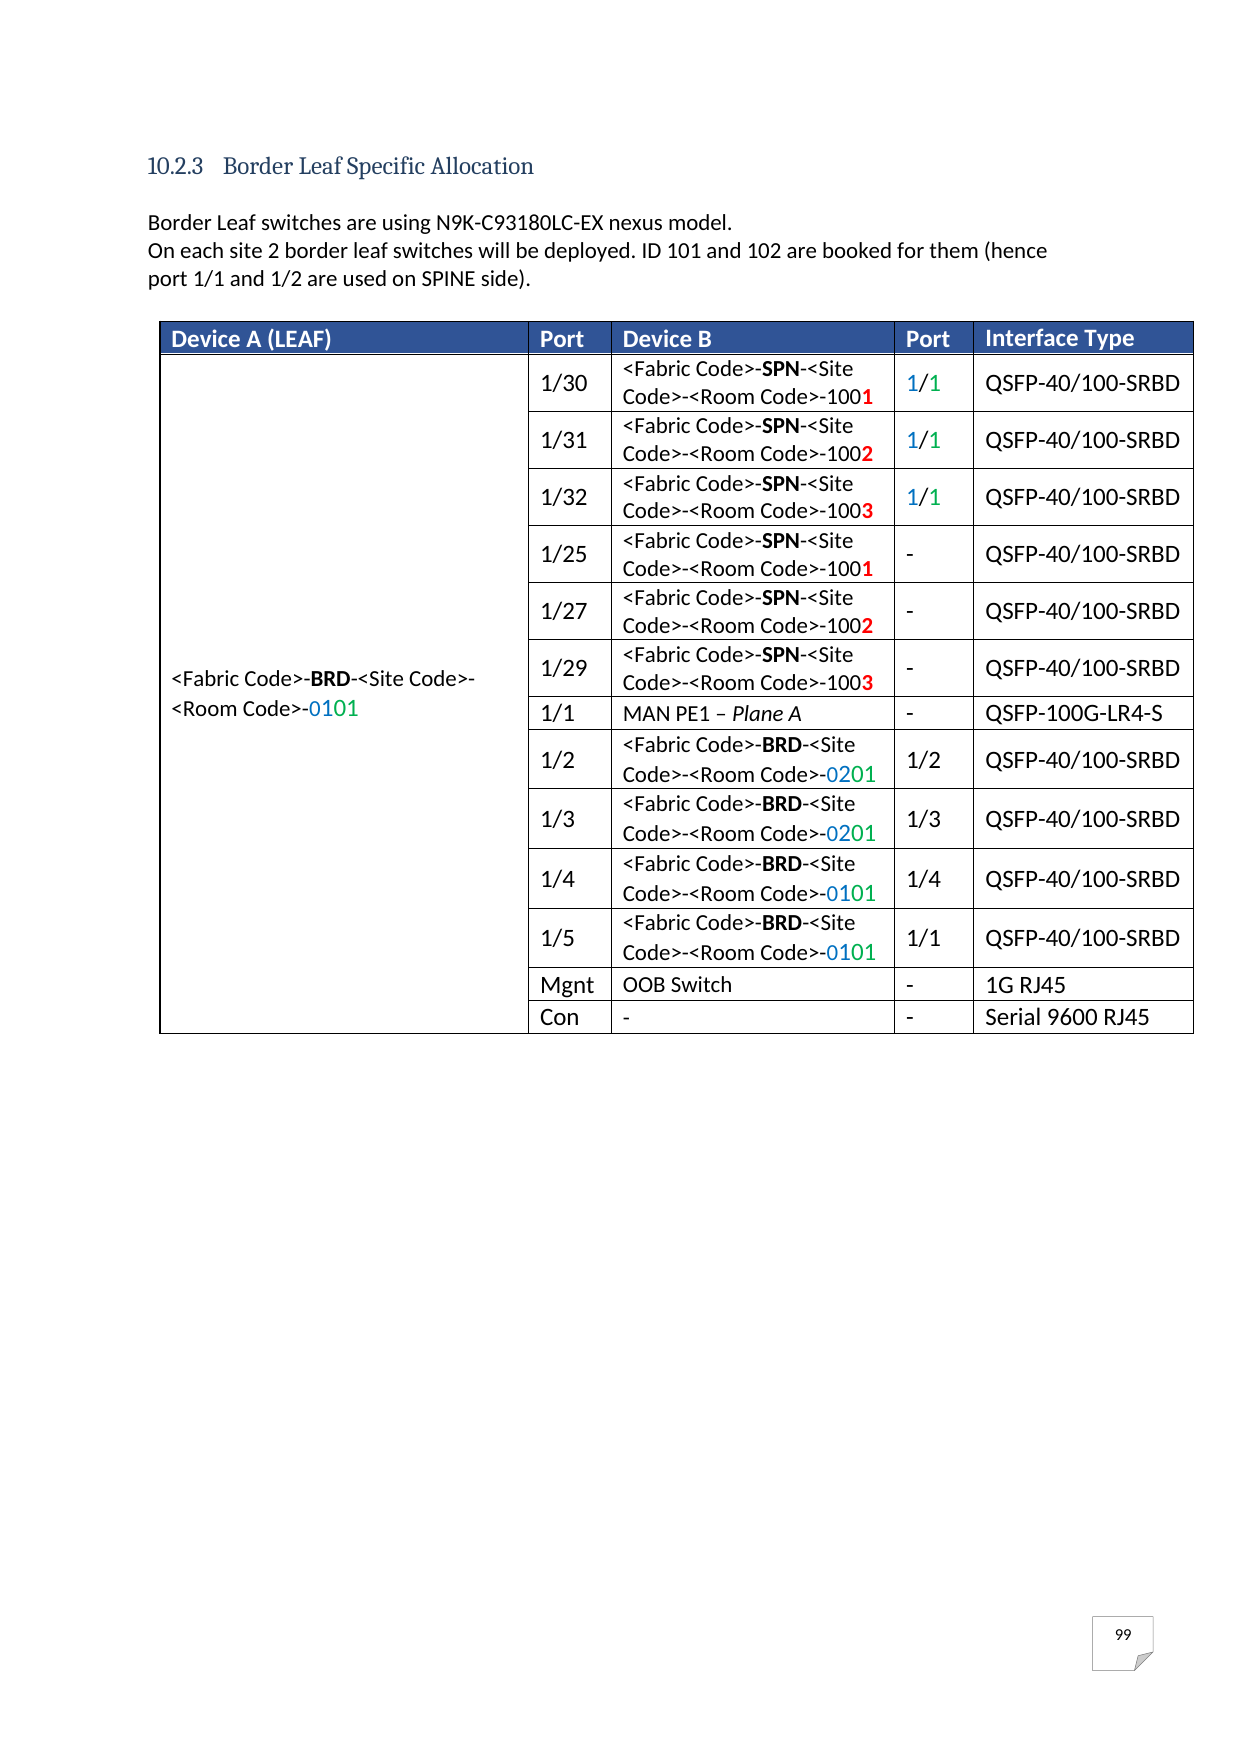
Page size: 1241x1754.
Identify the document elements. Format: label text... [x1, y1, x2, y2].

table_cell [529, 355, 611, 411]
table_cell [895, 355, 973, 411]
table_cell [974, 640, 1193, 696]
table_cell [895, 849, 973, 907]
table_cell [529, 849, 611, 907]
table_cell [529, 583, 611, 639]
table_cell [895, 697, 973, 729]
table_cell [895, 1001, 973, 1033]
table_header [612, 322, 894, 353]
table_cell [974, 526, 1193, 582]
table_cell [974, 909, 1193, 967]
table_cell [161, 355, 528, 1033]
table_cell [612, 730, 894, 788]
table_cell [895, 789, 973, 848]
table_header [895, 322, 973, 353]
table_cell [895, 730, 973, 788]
subtitle Border Leaf Specific Allocation [148, 152, 1093, 181]
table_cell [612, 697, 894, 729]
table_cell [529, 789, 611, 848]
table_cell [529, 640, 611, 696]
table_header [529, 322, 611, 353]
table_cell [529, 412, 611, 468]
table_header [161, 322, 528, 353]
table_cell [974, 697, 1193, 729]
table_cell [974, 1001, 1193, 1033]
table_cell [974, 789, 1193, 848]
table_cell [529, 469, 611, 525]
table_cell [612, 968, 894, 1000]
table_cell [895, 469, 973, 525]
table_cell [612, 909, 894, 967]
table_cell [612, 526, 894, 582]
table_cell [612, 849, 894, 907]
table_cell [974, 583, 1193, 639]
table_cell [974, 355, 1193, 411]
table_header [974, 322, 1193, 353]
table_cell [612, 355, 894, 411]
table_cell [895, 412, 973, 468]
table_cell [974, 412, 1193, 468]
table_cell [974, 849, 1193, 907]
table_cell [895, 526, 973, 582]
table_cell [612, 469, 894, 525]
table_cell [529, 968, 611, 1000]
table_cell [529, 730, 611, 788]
text Border Leaf switches are using N9K-C93180LC-EX nexus model. [148, 208, 1093, 237]
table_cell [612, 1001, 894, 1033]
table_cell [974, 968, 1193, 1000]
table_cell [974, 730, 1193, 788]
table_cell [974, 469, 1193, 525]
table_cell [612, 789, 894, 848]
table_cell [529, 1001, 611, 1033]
text On each site 2 border leaf switches will be deployed. ID 101 and 102 are booked for them (hence port 1/1 and 1/2 are used on SPINE side). [148, 237, 1093, 293]
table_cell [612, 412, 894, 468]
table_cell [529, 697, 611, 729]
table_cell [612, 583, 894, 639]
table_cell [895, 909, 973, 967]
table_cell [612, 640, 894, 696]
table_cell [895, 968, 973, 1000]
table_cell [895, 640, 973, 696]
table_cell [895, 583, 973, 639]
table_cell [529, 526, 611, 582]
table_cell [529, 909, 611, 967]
